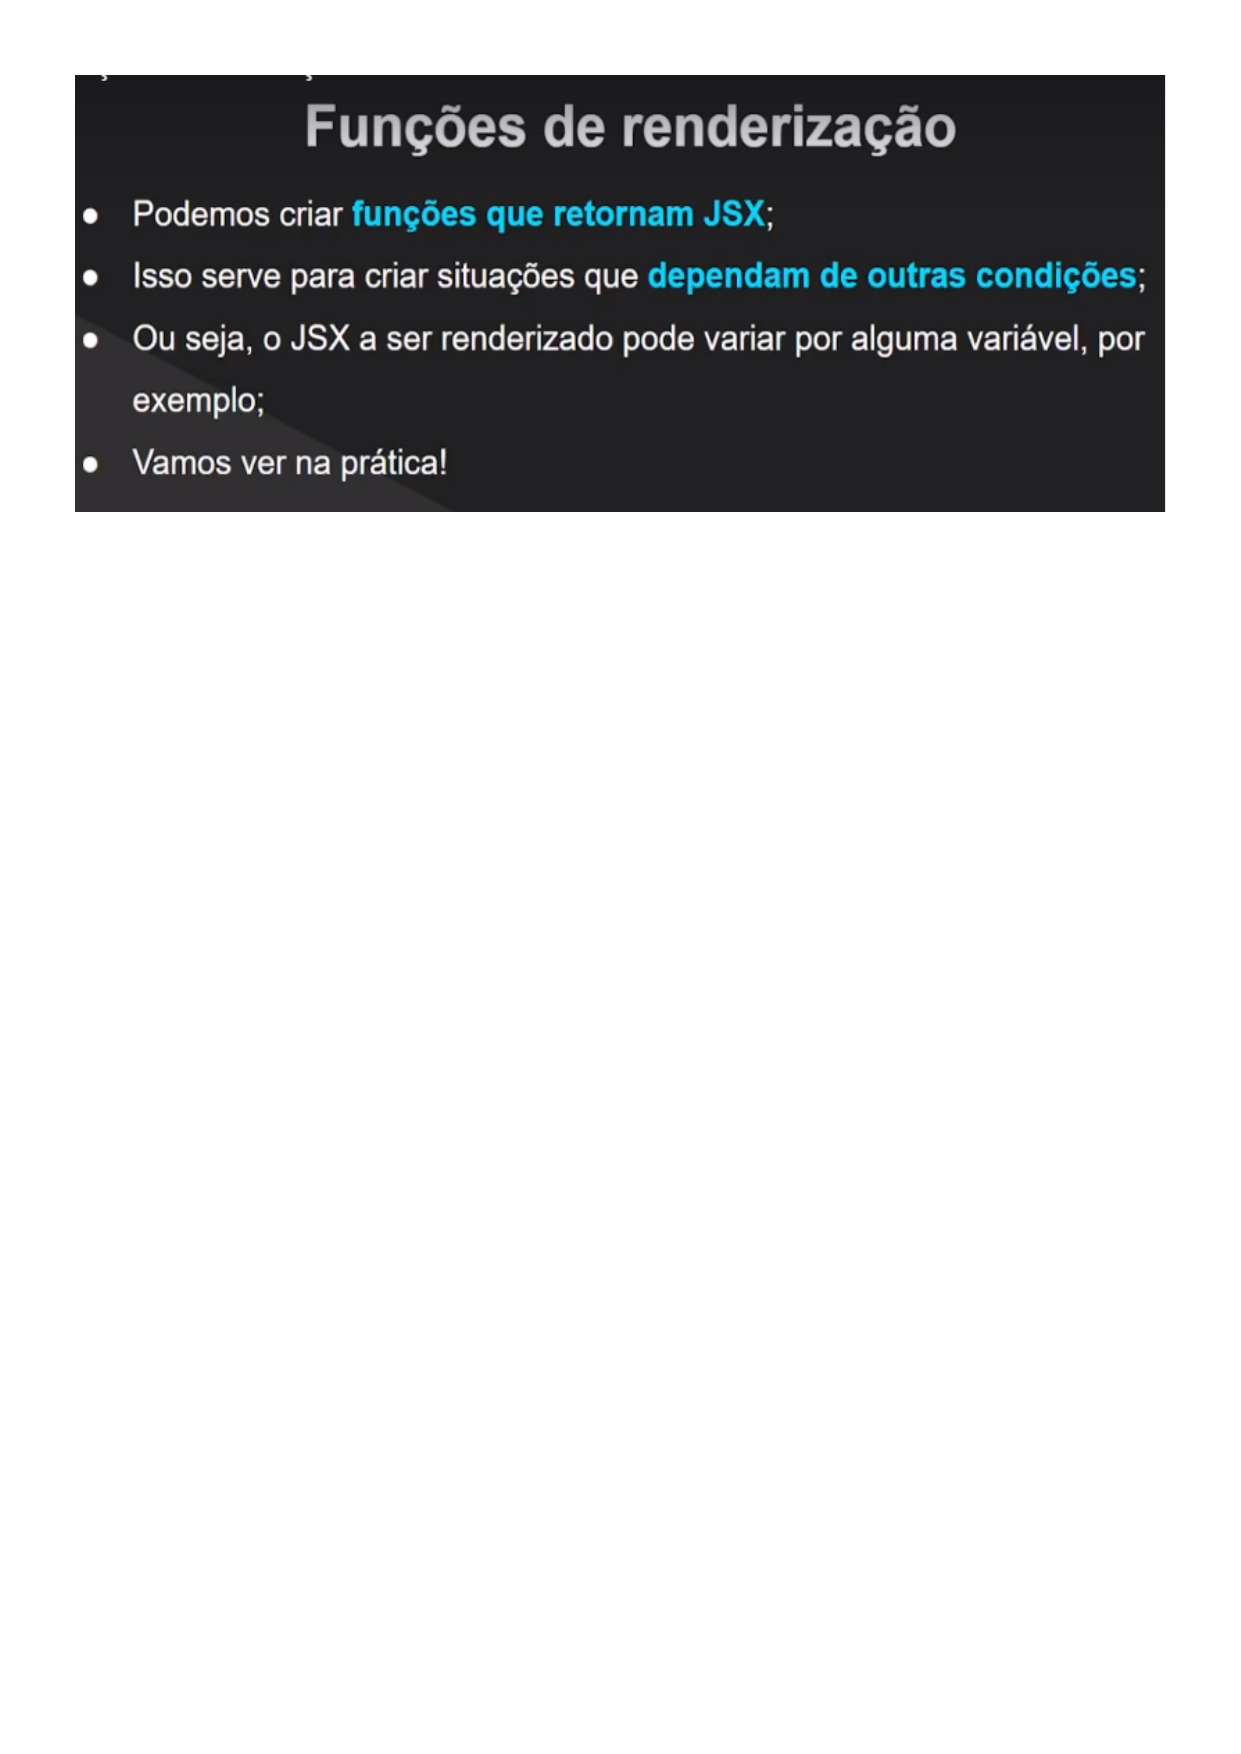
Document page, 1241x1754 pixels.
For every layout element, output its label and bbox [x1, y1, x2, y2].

picture [75, 75, 1166, 512]
